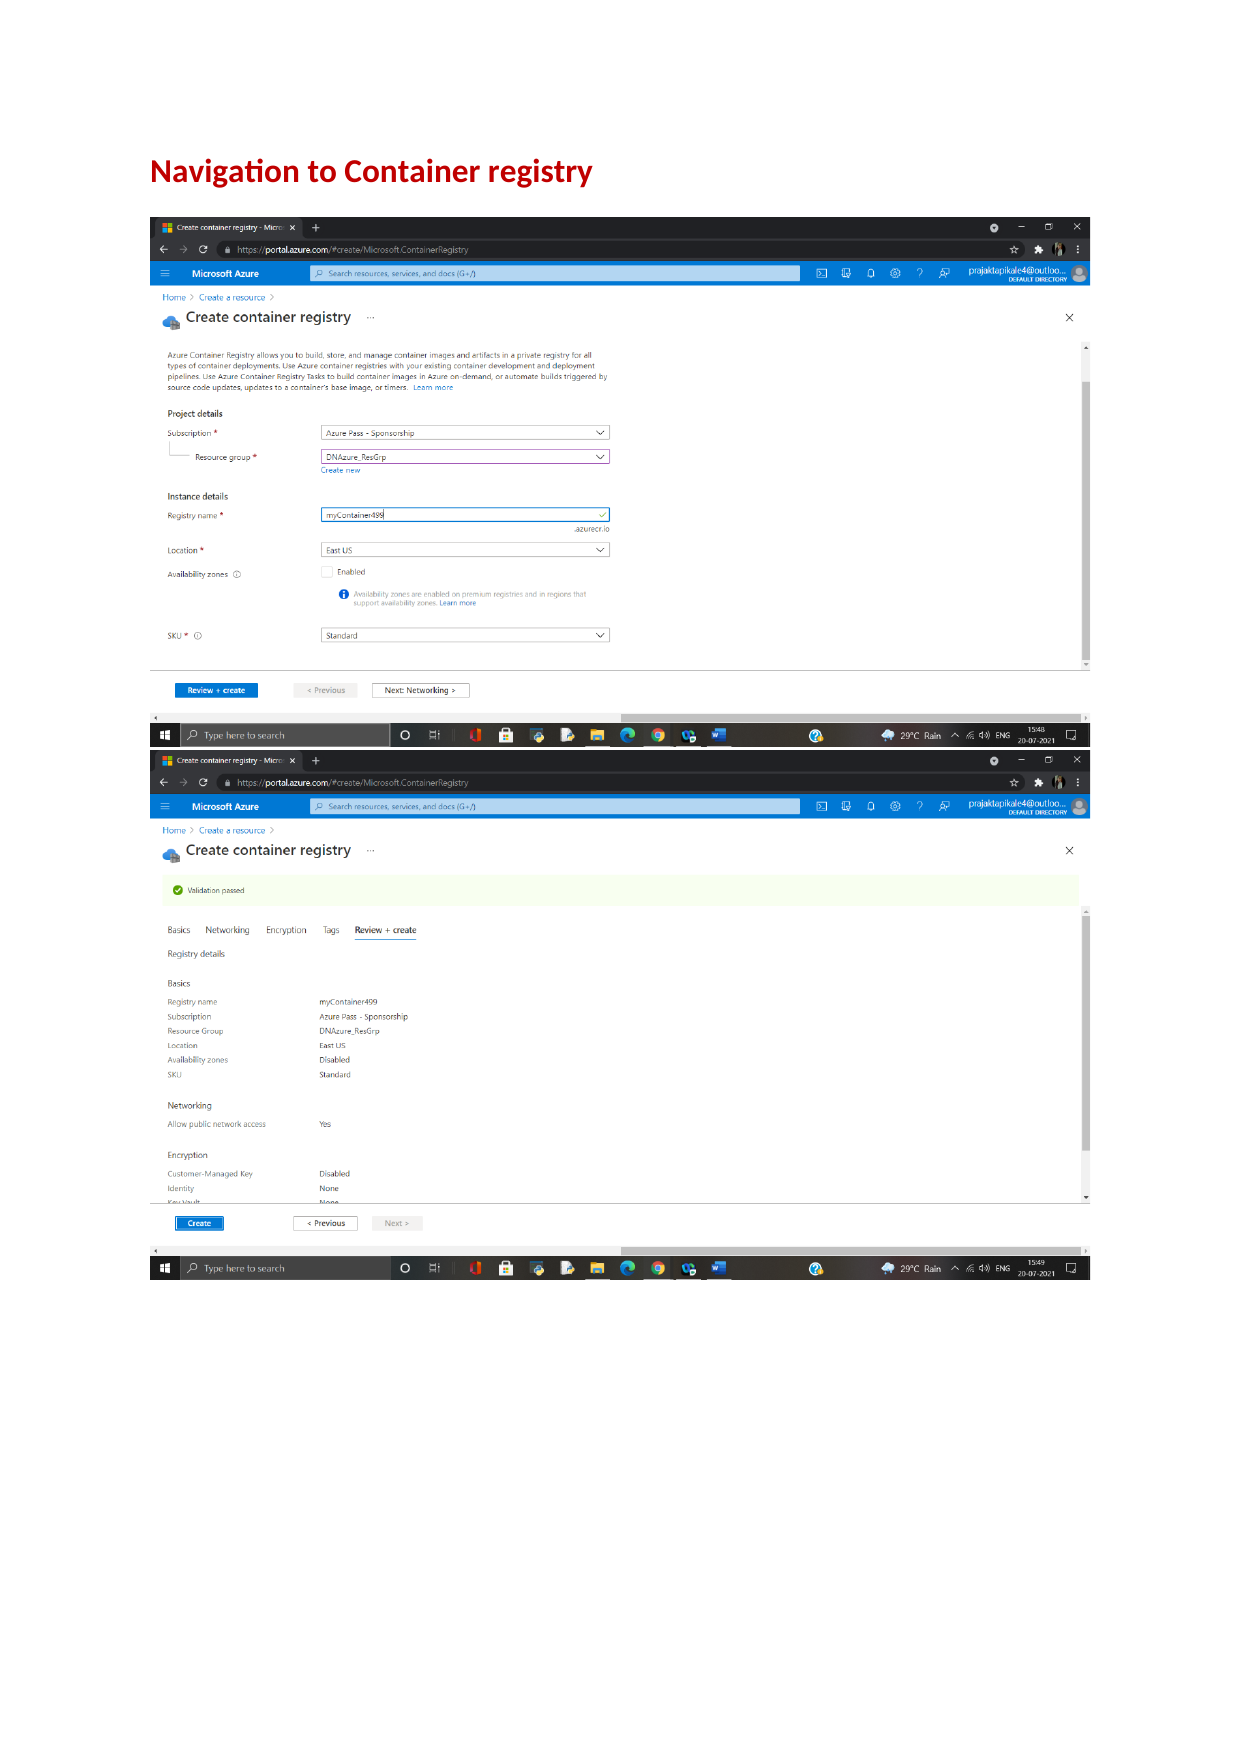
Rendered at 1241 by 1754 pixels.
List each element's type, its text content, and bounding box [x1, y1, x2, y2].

subtitle Navigation to Container registry [150, 150, 1090, 191]
picture [150, 217, 1091, 747]
picture [150, 750, 1091, 1280]
